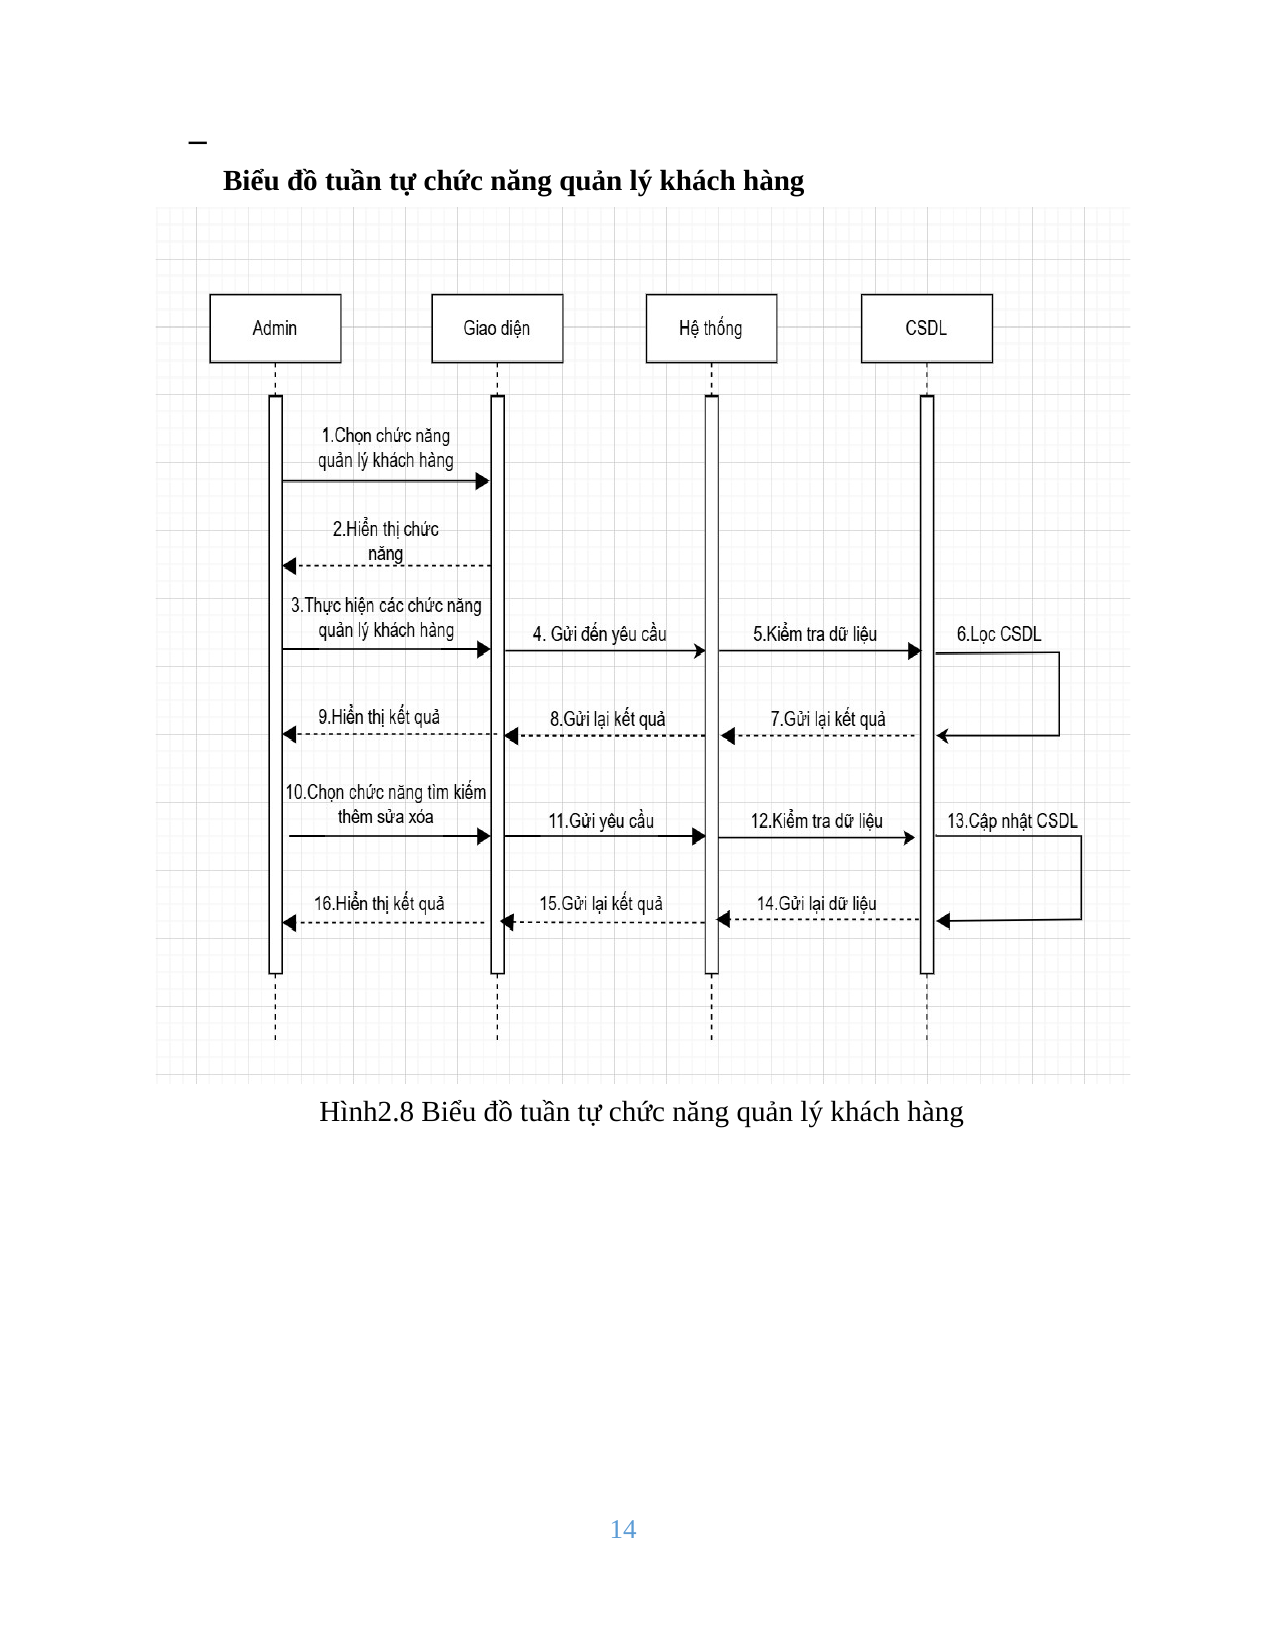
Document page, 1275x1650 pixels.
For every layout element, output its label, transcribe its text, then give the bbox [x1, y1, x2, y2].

picture [155, 207, 1131, 1084]
text Hình2.8 Biểu đồ tuần tự chức năng quản lý khách hàng [165, 1094, 1118, 1127]
subtitle Biểu đồ tuần tự chức năng quản lý khách hàng [223, 163, 1130, 196]
